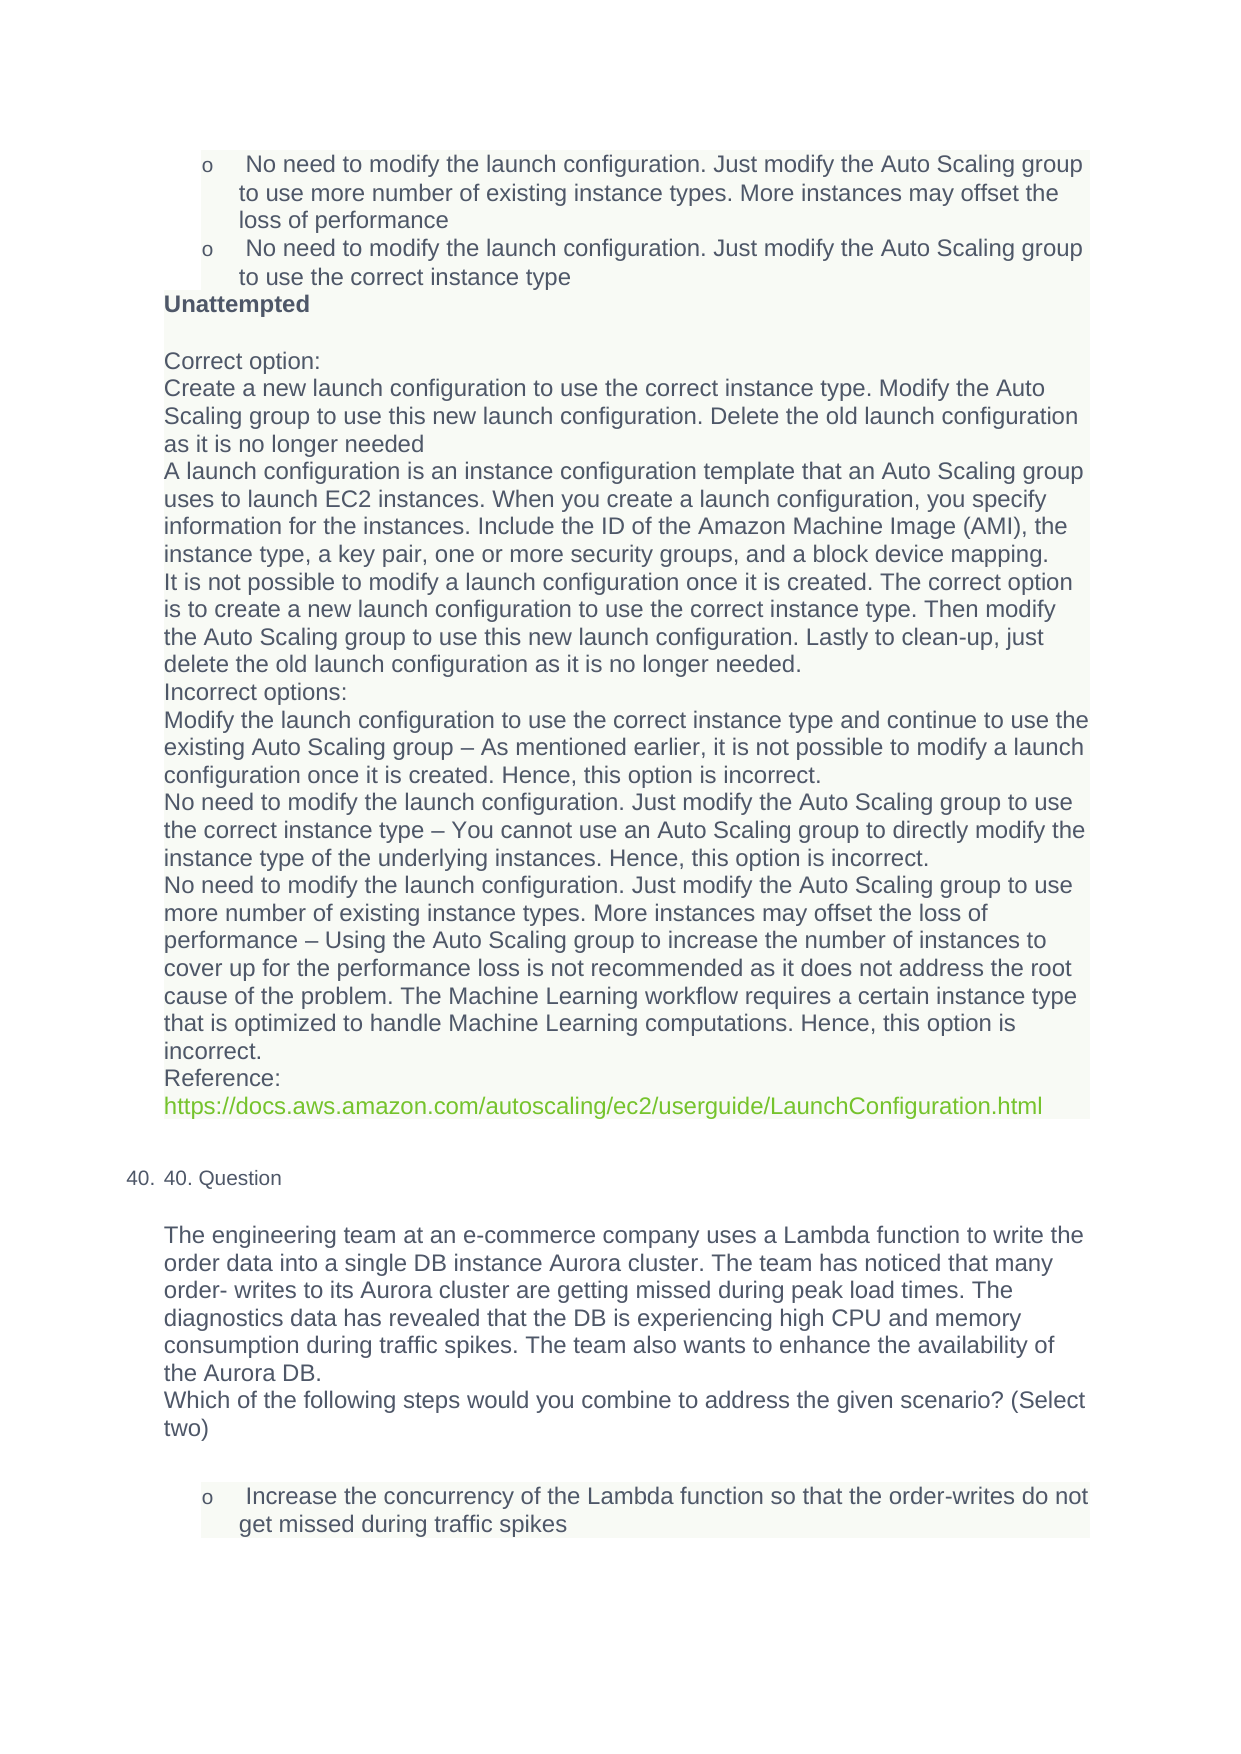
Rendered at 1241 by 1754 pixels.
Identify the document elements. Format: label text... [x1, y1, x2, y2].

text Correct option: Create a new launch configuration to use the correct instance type. Modify the Auto Scaling group to use this new launch configuration. Delete the old launch configuration as it is no longer needed A launch configuration is an instance configuration template that an Auto Scaling group uses to launch EC2 instances. When you create a launch configuration, you specify information for the instances. Include the ID of the Amazon Machine Image (AMI), the instance type, a key pair, one or more security groups, and a block device mapping. It is not possible to modify a launch configuration once it is created. The correct option is to create a new launch configuration to use the correct instance type. Then modify the Auto Scaling group to use this new launch configuration. Lastly to clean-up, just delete the old launch configuration as it is no longer needed. Incorrect options: Modify the launch configuration to use the correct instance type and continue to use the existing Auto Scaling group – As mentioned earlier, it is not possible to modify a launch configuration once it is created. Hence, this option is incorrect. No need to modify the launch configuration. Just modify the Auto Scaling group to use the correct instance type – You cannot use an Auto Scaling group to directly modify the instance type of the underlying instances. Hence, this option is incorrect. No need to modify the launch configuration. Just modify the Auto Scaling group to use more number of existing instance types. More instances may offset the loss of performance – Using the Auto Scaling group to increase the number of instances to cover up for the performance loss is not recommended as it does not address the root cause of the problem. The Machine Learning workflow requires a certain instance type that is optimized to handle Machine Learning computations. Hence, this option is incorrect. Reference: https://docs.aws.amazon.com/autoscaling/ec2/userguide/LaunchConfiguration.html [164, 347, 1090, 1119]
subtitle 40. Question [126, 1159, 1090, 1189]
list No need to modify the launch configuration. Just modify the Auto Scaling group to use the correct instance type [201, 234, 1090, 290]
list No need to modify the launch configuration. Just modify the Auto Scaling group to use more number of existing instance types. More instances may offset the loss of performance [201, 150, 1090, 234]
text The engineering team at an e-commerce company uses a Lambda function to write the order data into a single DB instance Aurora cluster. The team has noticed that many order- writes to its Aurora cluster are getting missed during peak load times. The diagnostics data has revealed that the DB is experiencing high CPU and memory consumption during traffic spikes. The team also wants to enhance the availability of the Aurora DB. Which of the following steps would you combine to address the given scenario? (Select two) [164, 1221, 1090, 1442]
list Unattempted [164, 290, 1090, 347]
list Increase the concurrency of the Lambda function so that the order-writes do not get missed during traffic spikes [201, 1482, 1090, 1538]
